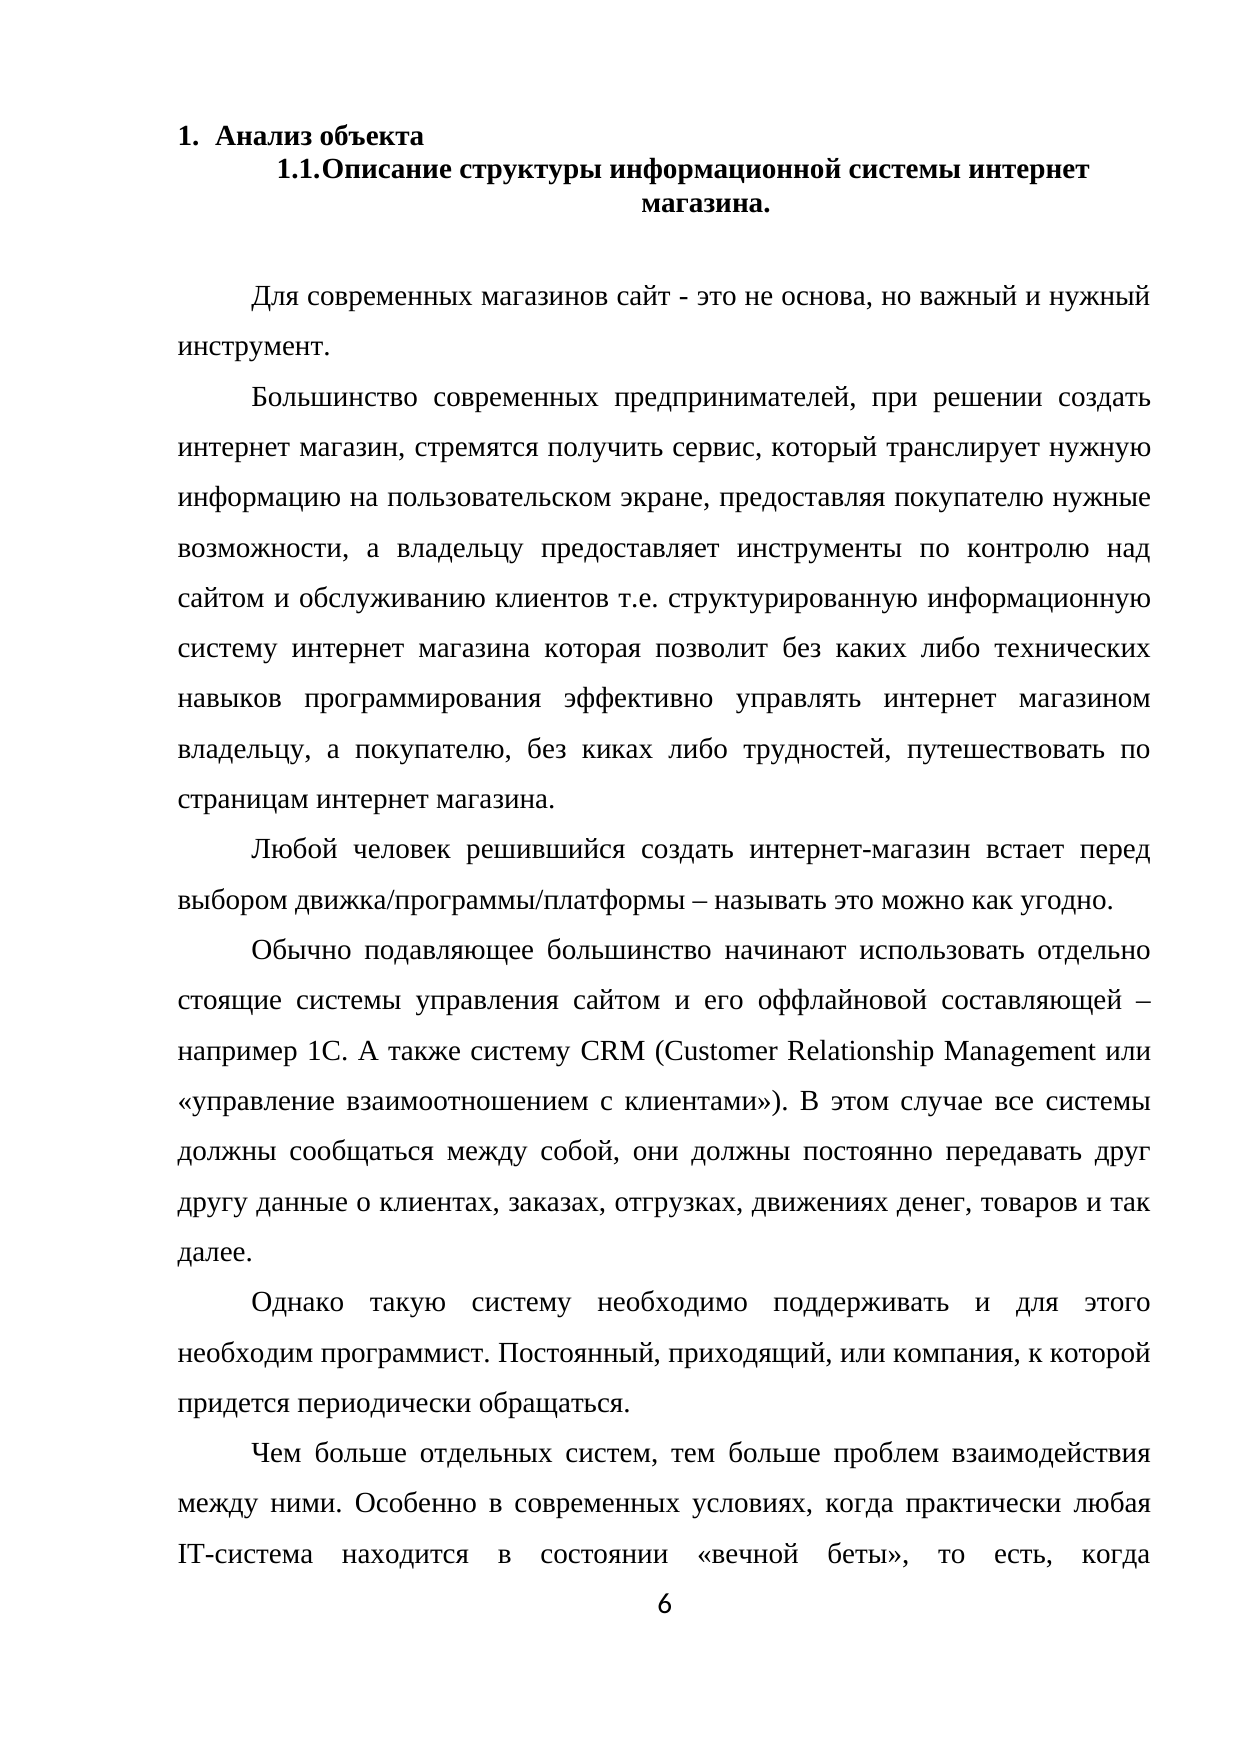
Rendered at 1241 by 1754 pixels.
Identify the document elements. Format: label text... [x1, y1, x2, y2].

list Для современных магазинов сайт - это не основа, но важный и нужный инструмент. [177, 278, 1152, 362]
list Описание структуры информационной системы интернет магазина. [215, 152, 1152, 219]
text Однако такую систему необходимо поддерживать и для этого необходим программист. Постоянный, приходящий, или компания, к которой придется периодически обращаться. [177, 1284, 1152, 1418]
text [177, 1435, 1152, 1569]
list Анализ объекта [177, 118, 1152, 152]
list Любой человек решившийся создать интернет-магазин встает перед выбором движка/программы/платформы – называть это можно как угодно. [177, 832, 1152, 915]
text Обычно подавляющее большинство начинают использовать отдельно стоящие системы управления сайтом и его оффлайновой составляющей – например 1С. А также систему CRM (Customer Relationship Management или «управление взаимоотношением с клиентами»). В этом случае все системы должны сообщаться между собой, они должны постоянно передавать друг другу данные о клиентах, заказах, отгрузках, движениях денег, товаров и так далее. [177, 932, 1152, 1268]
list Большинство современных предпринимателей, при решении создать интернет магазин, стремятся получить сервис, который транслирует нужную информацию на пользовательском экране, предоставляя покупателю нужные возможности, а владельцу предоставляет инструменты по контролю над сайтом и обслуживанию клиентов т.е. структурированную информационную систему интернет магазина которая позволит без каких либо технических навыков программирования эффективно управлять интернет магазином владельцу, а покупателю, без киках либо трудностей, путешествовать по страницам интернет магазина. [177, 379, 1152, 815]
